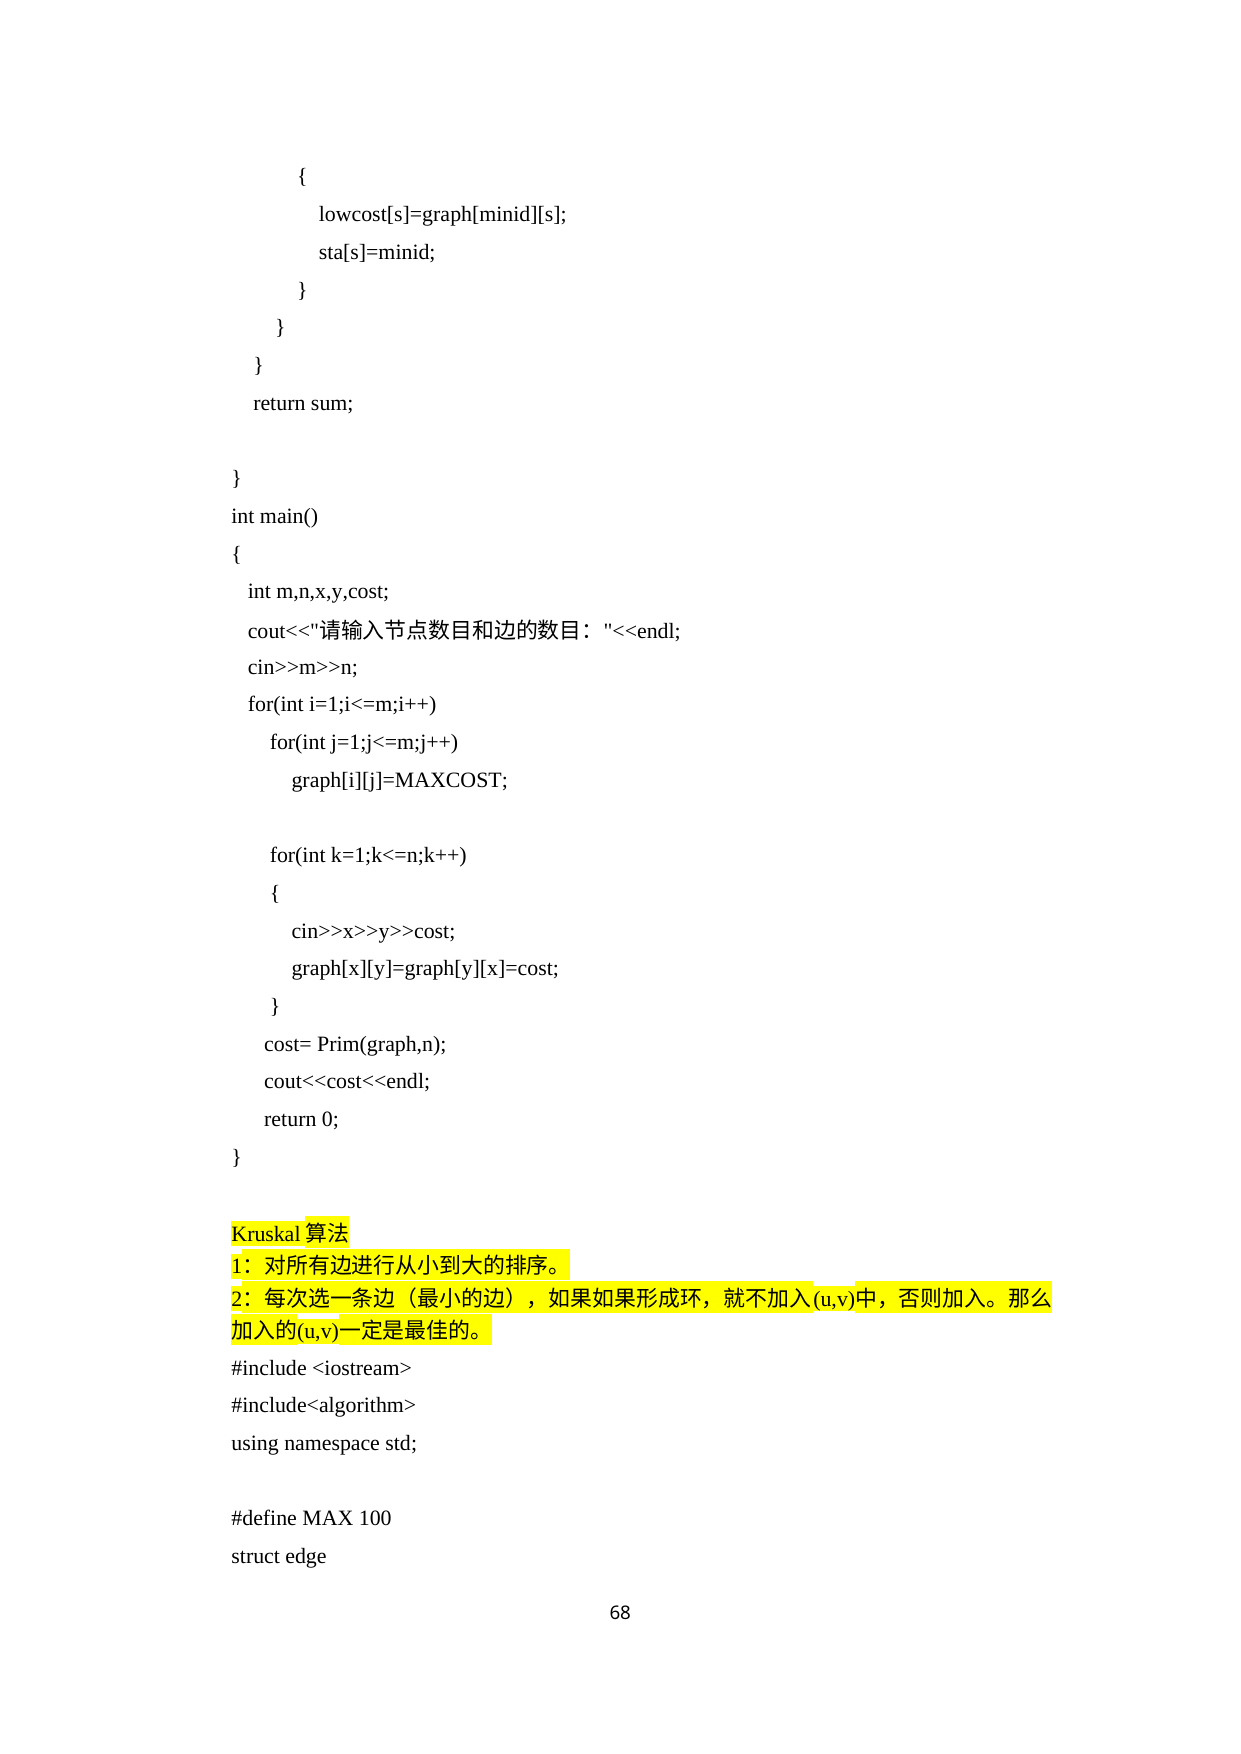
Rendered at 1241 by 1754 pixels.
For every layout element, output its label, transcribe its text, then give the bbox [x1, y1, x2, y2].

text lowcost[s]=graph[minid][s]; [187, 197, 1053, 230]
text #include <iostream> [231, 1351, 1053, 1383]
text graph[i][j]=MAXCOST; [187, 763, 1053, 796]
text for(int k=1;k<=n;k++) [187, 838, 1053, 871]
text #include<algorithm> [231, 1388, 1053, 1421]
text { [187, 876, 1053, 909]
text for(int j=1;j<=m;j++) [187, 725, 1053, 758]
text } [187, 461, 1053, 494]
text for(int i=1;i<=m;i++) [187, 688, 1053, 720]
text } [187, 989, 1053, 1022]
text cout<<cost<<endl; [187, 1065, 1053, 1097]
text graph[x][y]=graph[y][x]=cost; [187, 952, 1053, 984]
text return sum; [187, 386, 1053, 418]
text { [187, 160, 1053, 192]
text { [187, 537, 1053, 569]
text } [187, 273, 1053, 305]
text return 0; [187, 1102, 1053, 1135]
text Kruskal算法 1：对所有边进行从小到大的排序。 2：每次选一条边（最小的边），如果如果形成环，就不加入(u,v)中，否则加入。那么加入的(u,v)一定是最佳的。 [231, 1216, 1053, 1346]
text #define MAX 100 [231, 1502, 1053, 1534]
text cin>>x>>y>>cost; [187, 914, 1053, 946]
text using namespace std; [231, 1426, 1053, 1459]
text struct edge [231, 1539, 1053, 1572]
text } [187, 311, 1053, 343]
text cost= Prim(graph,n); [187, 1027, 1053, 1059]
text int main() [187, 499, 1053, 532]
text cout<<"请输入节点数目和边的数目："<<endl; [187, 612, 1053, 645]
text sta[s]=minid; [187, 235, 1053, 268]
text int m,n,x,y,cost; [187, 574, 1053, 607]
text cin>>m>>n; [187, 650, 1053, 682]
text } [187, 348, 1053, 381]
text } [187, 1140, 1053, 1173]
